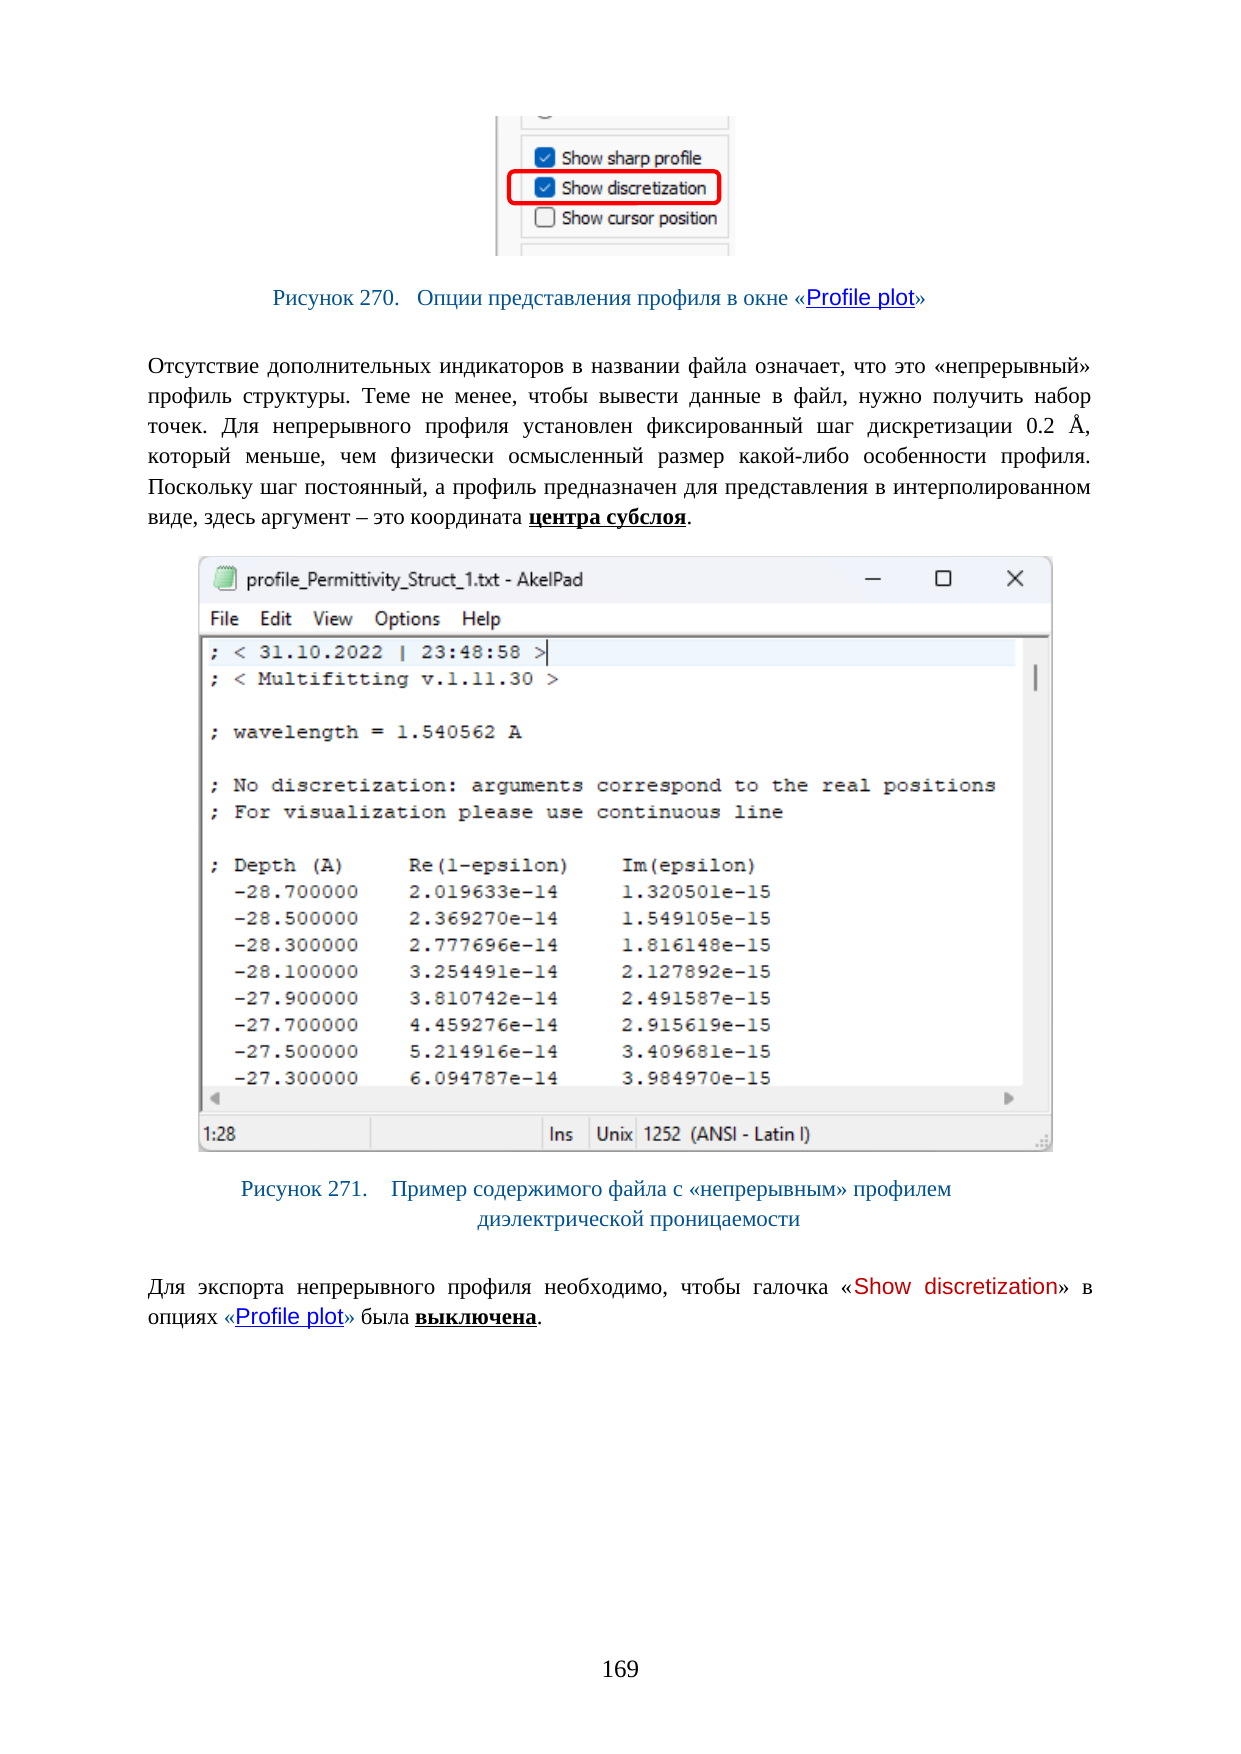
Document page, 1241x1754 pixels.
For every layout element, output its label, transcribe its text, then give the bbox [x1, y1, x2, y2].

picture [494, 116, 742, 256]
text Для экспорта непрерывного профиля необходимо, чтобы галочка «Show discretization» в опциях «Profile plot» была выключена. [148, 1273, 1093, 1329]
picture [198, 556, 1053, 1152]
list Опции представления профиля в окне «Profile plot» [178, 133, 1093, 310]
text Отсутствие дополнительных индикаторов в названии файла означает, что это «непрерывный» профиль структуры. Теме не менее, чтобы вывести данные в файл, нужно получить набор точек. Для непрерывного профиля установлен фиксированный шаг дискретизации 0.2 Å, который меньше, чем физически осмысленный размер какой-либо особенности профиля. Поскольку шаг постоянный, а профиль предназначен для представления в интерполированном виде, здесь аргумент – это координата центра субслоя. [148, 352, 1093, 529]
